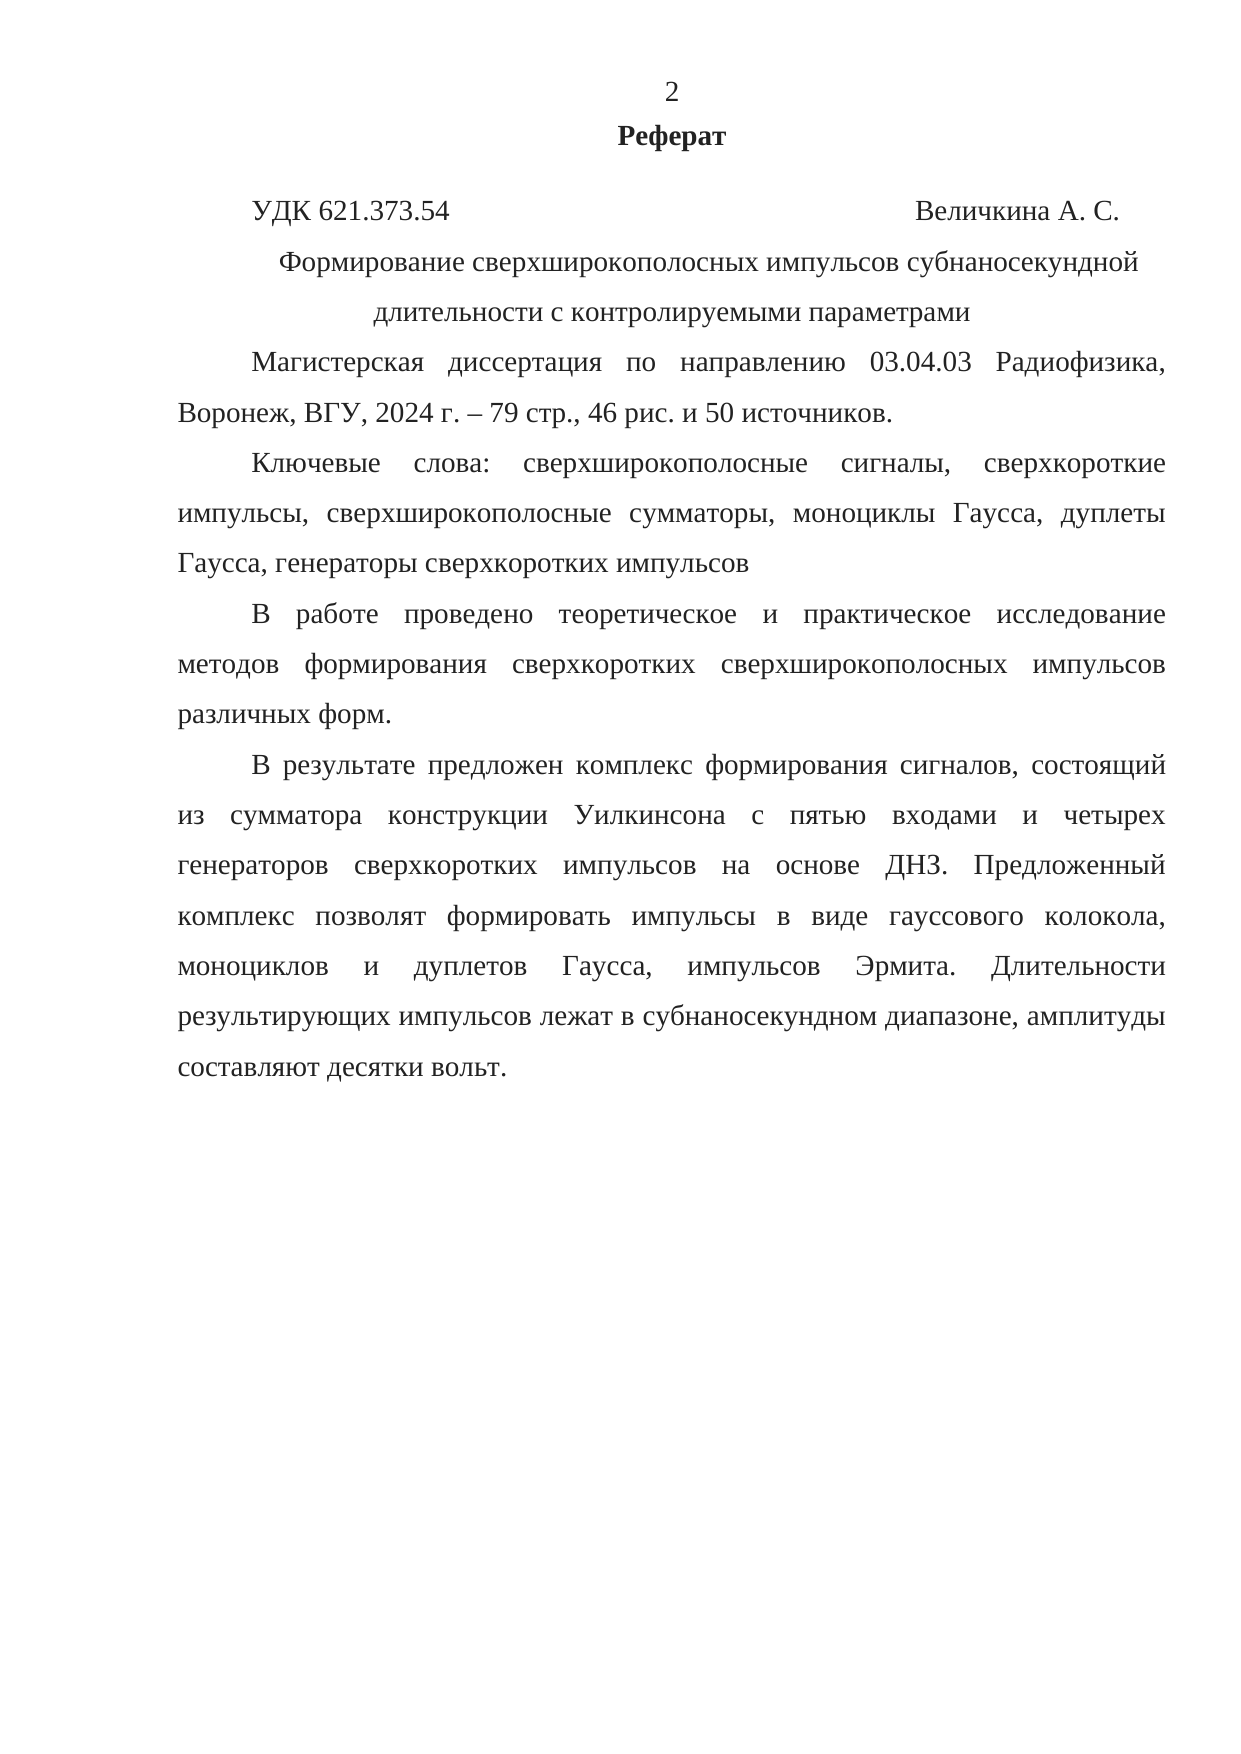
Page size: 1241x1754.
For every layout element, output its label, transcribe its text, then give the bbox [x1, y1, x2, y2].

text Магистерская диссертация по направлению 03.04.03 Радиофизика, Воронеж, ВГУ, 2024 г. – 79 стр., 46 рис. и 50 источников. [177, 344, 1167, 428]
text Реферат [177, 118, 1167, 152]
text Формирование сверхширокополосных импульсов субнаносекундной длительности с контролируемыми параметрами [177, 244, 1167, 328]
text В работе проведено теоретическое и практическое исследование методов формирования сверхкоротких сверхширокополосных импульсов различных форм. [177, 596, 1167, 730]
text Ключевые слова: сверхширокополосные сигналы, сверхкороткие импульсы, сверхширокополосные сумматоры, моноциклы Гаусса, дуплеты Гаусса, генераторы сверхкоротких импульсов [177, 445, 1167, 579]
text УДК 621.373.54 Величкина А. С. [177, 193, 1167, 227]
text В результате предложен комплекс формирования сигналов, состоящий из сумматора конструкции Уилкинсона с пятью входами и четырех генераторов сверхкоротких импульсов на основе ДНЗ. Предложенный комплекс позволят формировать импульсы в виде гауссового колокола, моноциклов и дуплетов Гаусса, импульсов Эрмита. Длительности результирующих импульсов лежат в субнаносекундном диапазоне, амплитуды составляют десятки вольт. [177, 747, 1167, 1082]
